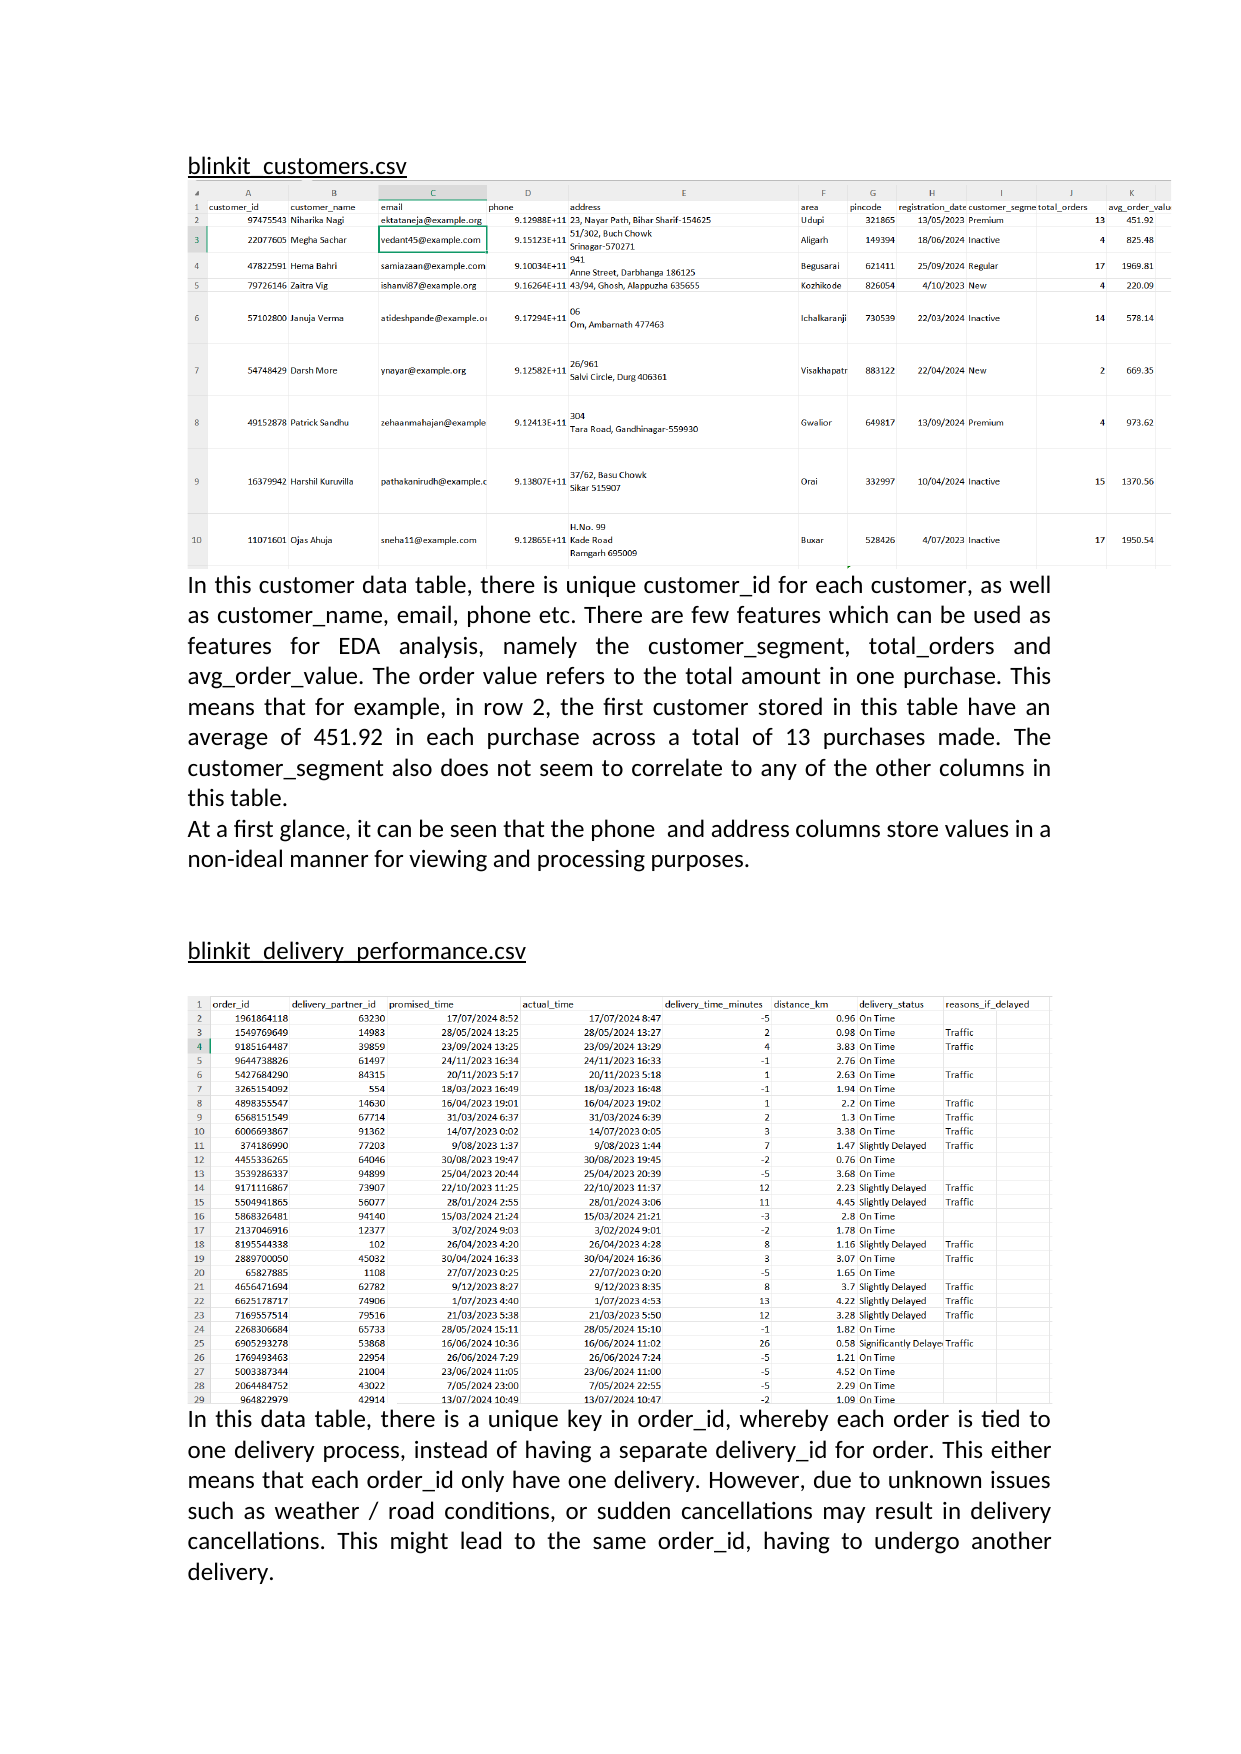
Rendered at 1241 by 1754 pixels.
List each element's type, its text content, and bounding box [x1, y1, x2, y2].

text At a first glance, it can be seen that the phone and address columns store values in a non-ideal manner for viewing and processing purposes. [187, 813, 1053, 874]
text blinkit_customers.csv [187, 150, 1053, 180]
picture [187, 996, 1053, 1404]
picture [187, 180, 1172, 569]
text In this data table, there is a unique key in order_id, whereby each order is tied to one delivery process, instead of having a separate delivery_id for order. This either means that each order_id only have one delivery. However, due to unknown issues such as weather / road conditions, or sudden cancellations may result in delivery cancellations. This might lead to the same order_id, having to undergo another delivery. [187, 1404, 1053, 1587]
text blinkit_delivery_performance.csv [187, 935, 1053, 966]
text In this customer data table, there is unique customer_id for each customer, as well as customer_name, email, phone etc. There are few features which can be used as features for EDA analysis, namely the customer_segment, total_orders and avg_order_value. The order value refers to the total amount in one purchase. This means that for example, in row 2, the first customer stored in this table have an average of 451.92 in each purchase across a total of 13 purchases made. The customer_segment also does not seem to correlate to any of the other columns in this table. [187, 569, 1053, 813]
